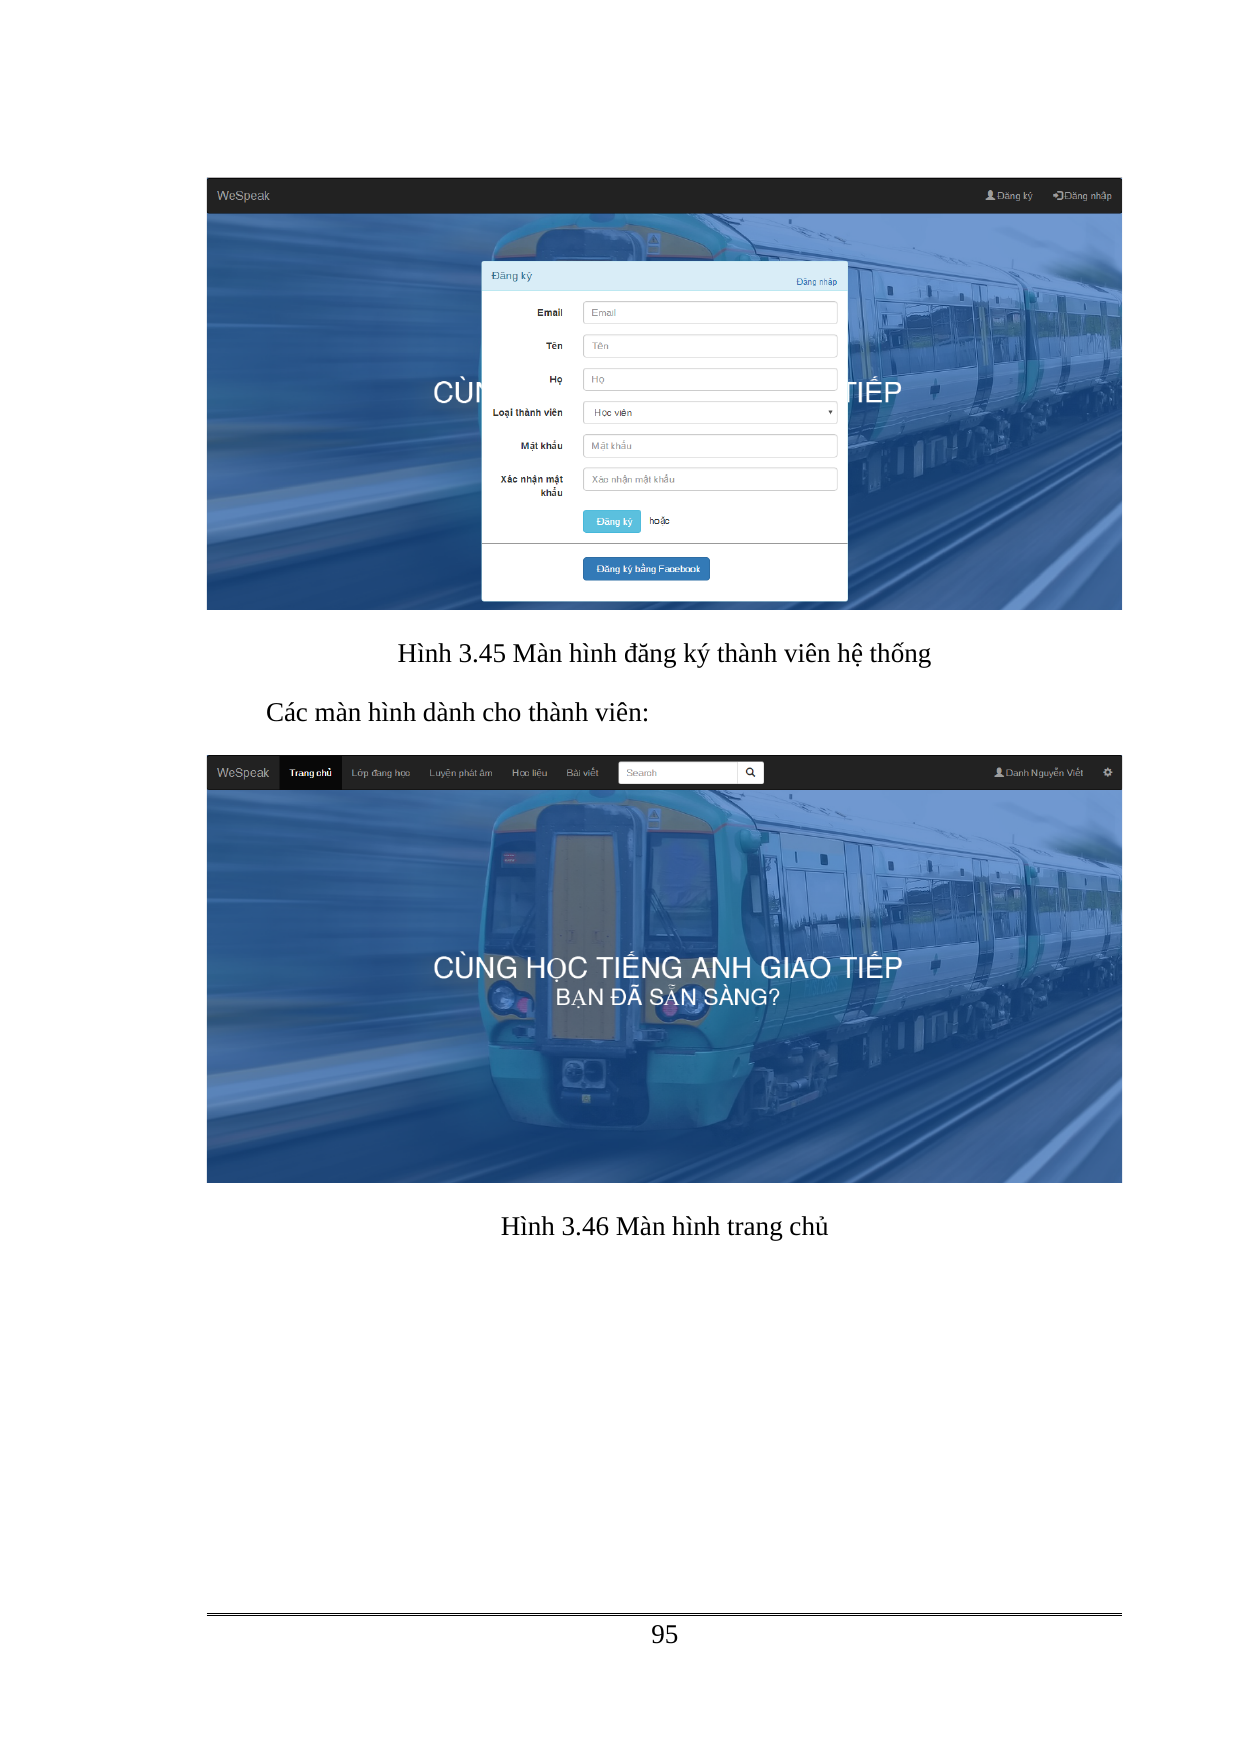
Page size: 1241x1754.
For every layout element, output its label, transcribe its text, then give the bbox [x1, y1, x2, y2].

picture [206, 755, 1123, 1183]
text Các màn hình dành cho thành viên: [207, 696, 1122, 727]
picture [206, 177, 1123, 610]
